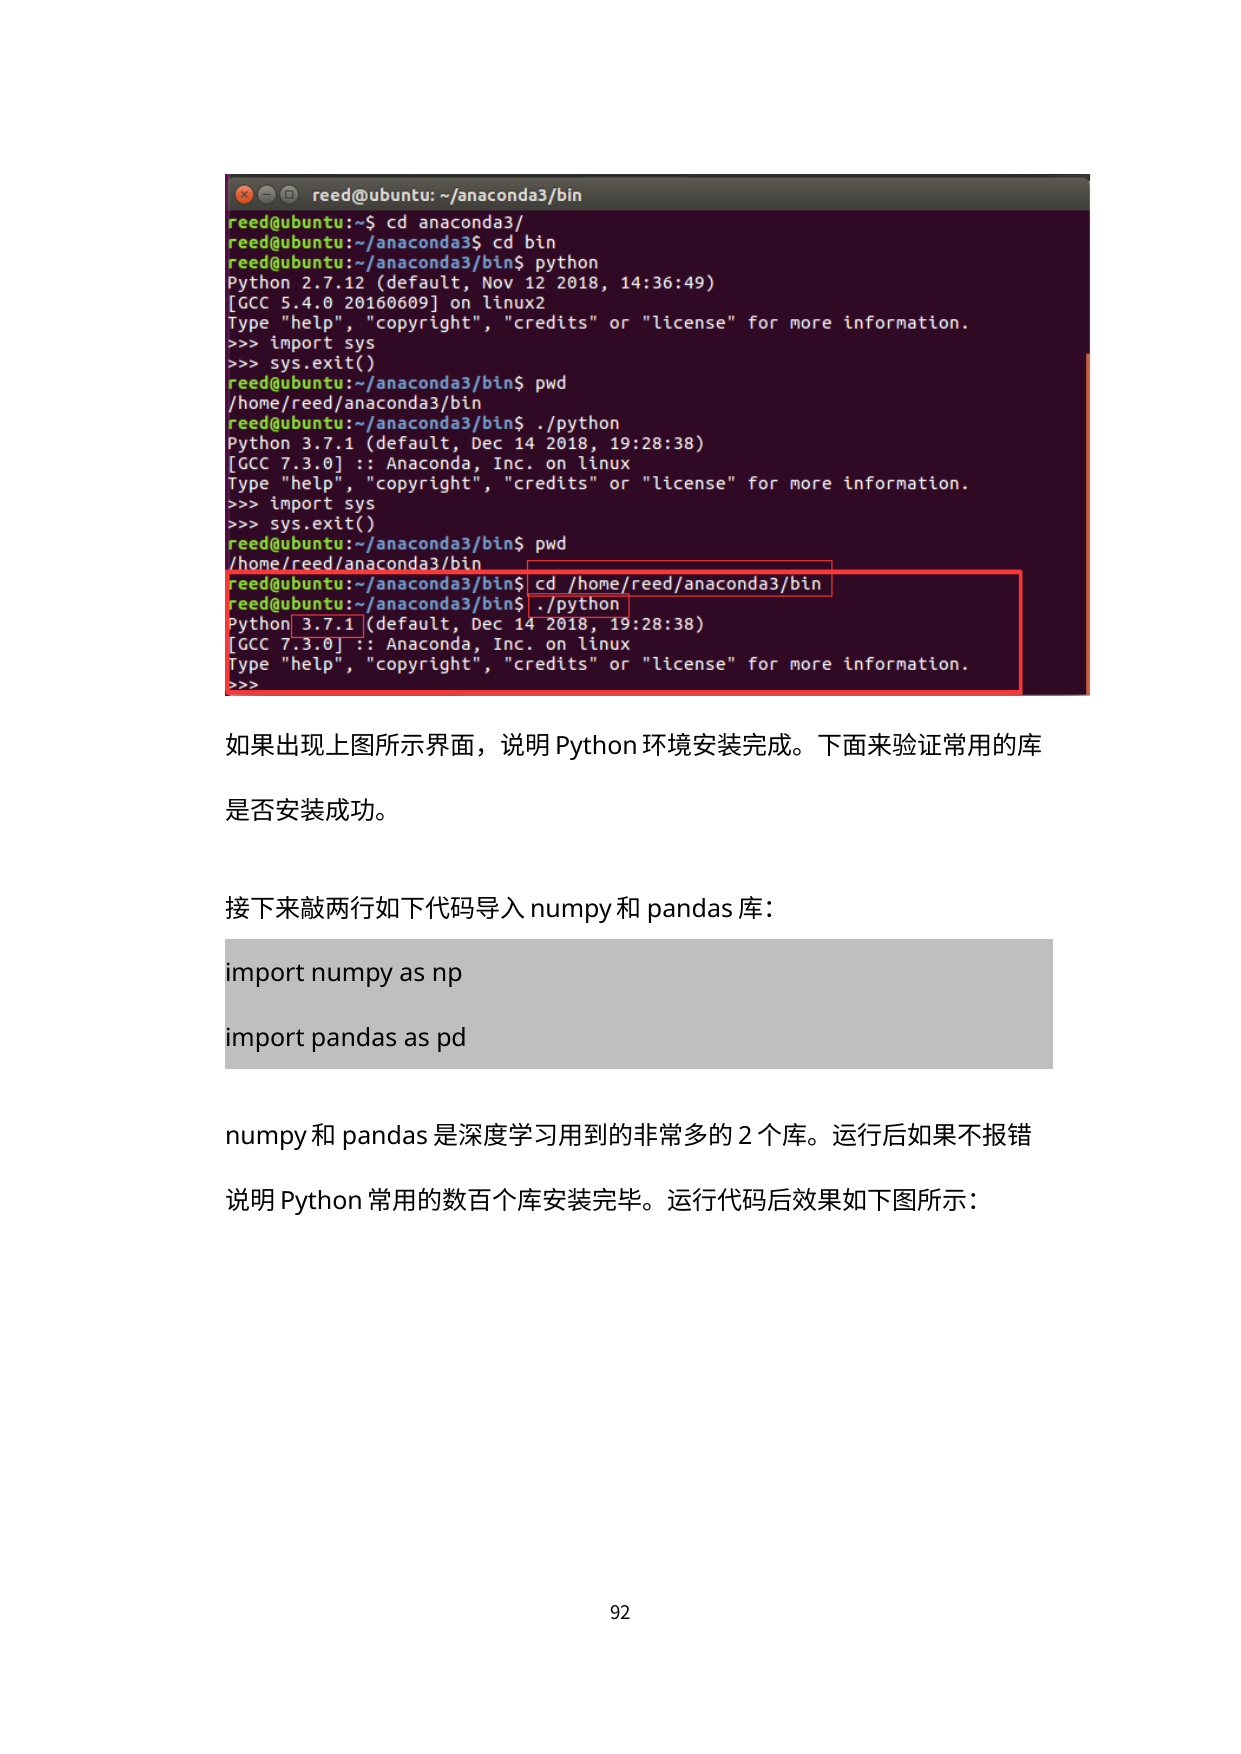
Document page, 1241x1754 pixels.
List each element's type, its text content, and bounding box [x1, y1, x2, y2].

text import pandas as pd [225, 1004, 1053, 1069]
text import numpy as np [225, 939, 1053, 1004]
text numpy和pandas是深度学习用到的非常多的2个库。运行后如果不报错说明Python常用的数百个库安装完毕。运行代码后效果如下图所示： [225, 1101, 1053, 1231]
text 如果出现上图所示界面，说明Python环境安装完成。下面来验证常用的库是否安装成功。 [225, 711, 1053, 841]
text 接下来敲两行如下代码导入numpy和pandas库： [225, 874, 1053, 939]
picture [225, 174, 1091, 696]
